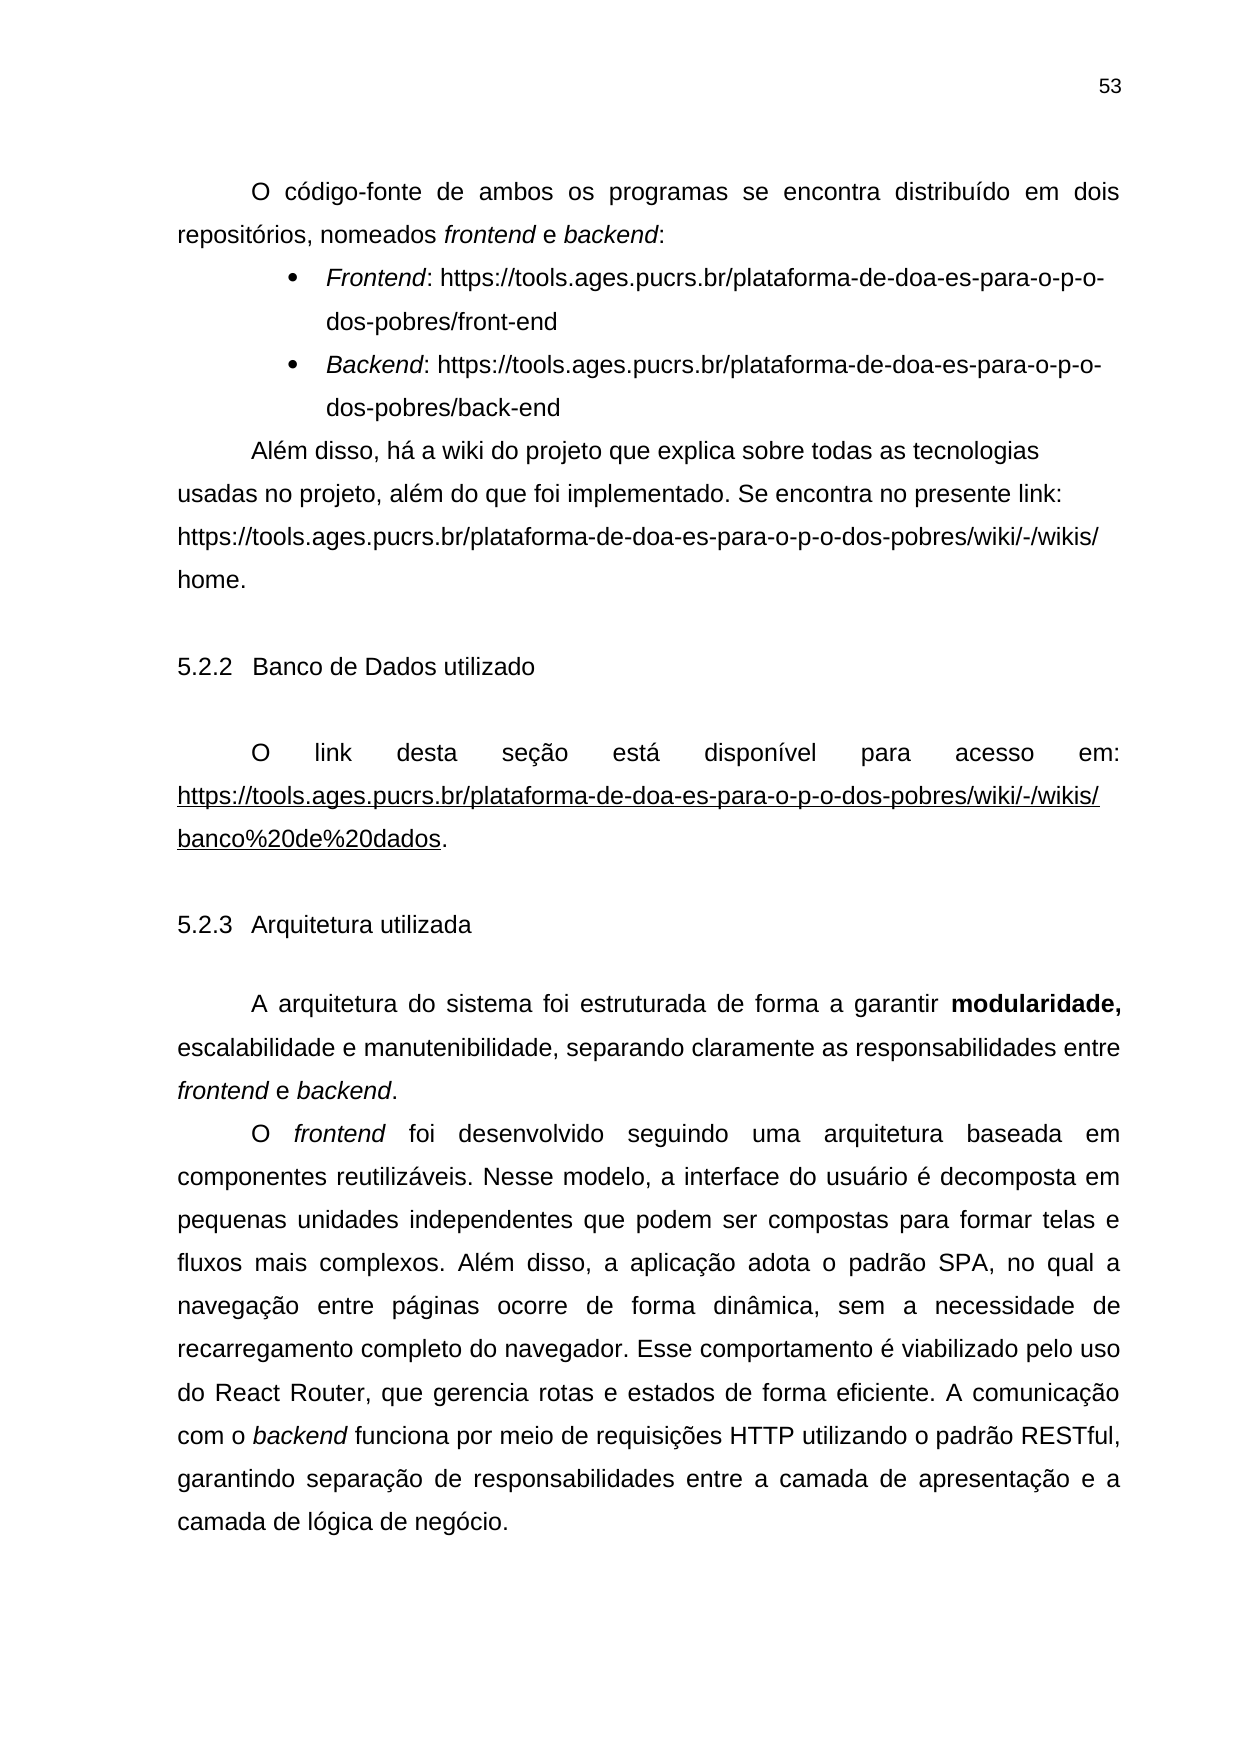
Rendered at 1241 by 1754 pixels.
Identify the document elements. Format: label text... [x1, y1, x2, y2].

text O código-fonte de ambos os programas se encontra distribuído em dois repositórios, nomeados frontend e backend: [177, 177, 1122, 249]
list Arquitetura utilizada [177, 910, 1122, 939]
text O frontend foi desenvolvido seguindo uma arquitetura baseada em componentes reutilizáveis. Nesse modelo, a interface do usuário é decomposta em pequenas unidades independentes que podem ser compostas para formar telas e fluxos mais complexos. Além disso, a aplicação adota o padrão SPA, no qual a navegação entre páginas ocorre de forma dinâmica, sem a necessidade de recarregamento completo do navegador. Esse comportamento é viabilizado pelo uso do React Router, que gerencia rotas e estados de forma eficiente. A comunicação com o backend funciona por meio de requisições HTTP utilizando o padrão RESTful, garantindo separação de responsabilidades entre a camada de apresentação e a camada de lógica de negócio. [177, 1119, 1122, 1536]
text Além disso, há a wiki do projeto que explica sobre todas as tecnologias usadas no projeto, além do que foi implementado. Se encontra no presente link: https://tools.ages.pucrs.br/plataforma-de-doa-es-para-o-p-o-dos-pobres/wiki/-/wikis/home. [177, 436, 1122, 594]
text A arquitetura do sistema foi estruturada de forma a garantir modularidade, escalabilidade e manutenibilidade, separando claramente as responsabilidades entre frontend e backend. [177, 989, 1122, 1104]
list Banco de Dados utilizado [177, 652, 1122, 680]
text O link desta seção está disponível para acesso em: https://tools.ages.pucrs.br/plataforma-de-doa-es-para-o-p-o-dos-pobres/wiki/-/wikis/banco%20de%20dados. [177, 738, 1122, 853]
list Backend: https://tools.ages.pucrs.br/plataforma-de-doa-es-para-o-p-o-dos-pobres/back-end [288, 349, 1122, 422]
list Frontend: https://tools.ages.pucrs.br/plataforma-de-doa-es-para-o-p-o-dos-pobres/front-end [288, 263, 1122, 335]
